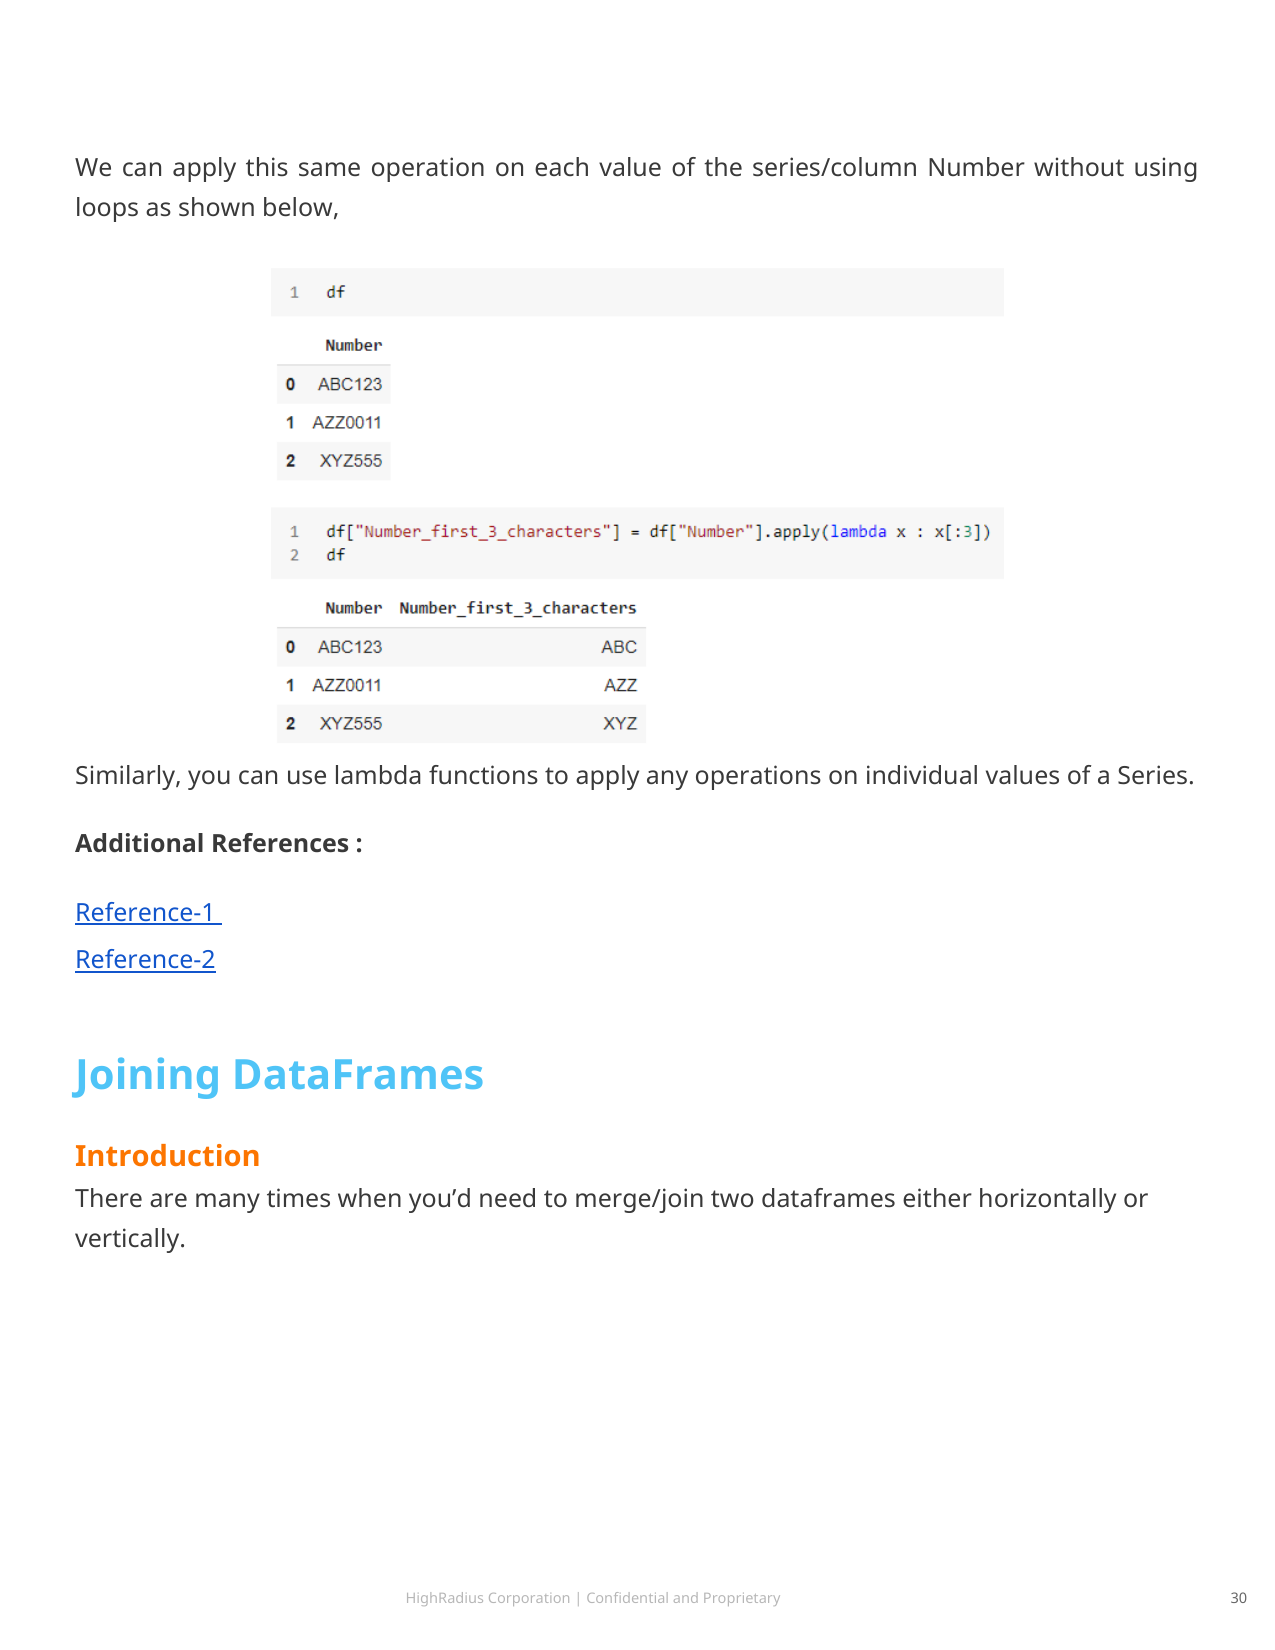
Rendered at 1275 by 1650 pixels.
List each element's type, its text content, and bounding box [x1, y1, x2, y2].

text There are many times when you’d need to merge/join two dataframes either horizontally or vertically. [75, 1181, 1200, 1254]
text We can apply this same operation on each value of the series/column Number without using loops as shown below, [75, 150, 1200, 223]
picture [271, 267, 1004, 753]
subtitle Reference-1 [75, 894, 1200, 928]
text Similarly, you can use lambda functions to apply any operations on individual values of a Series. [75, 758, 1200, 792]
text Reference-2 [75, 942, 1200, 976]
subtitle Joining DataFrames [75, 1045, 1200, 1102]
subtitle Introduction [75, 1135, 1200, 1175]
subtitle Additional References : [75, 826, 1200, 860]
